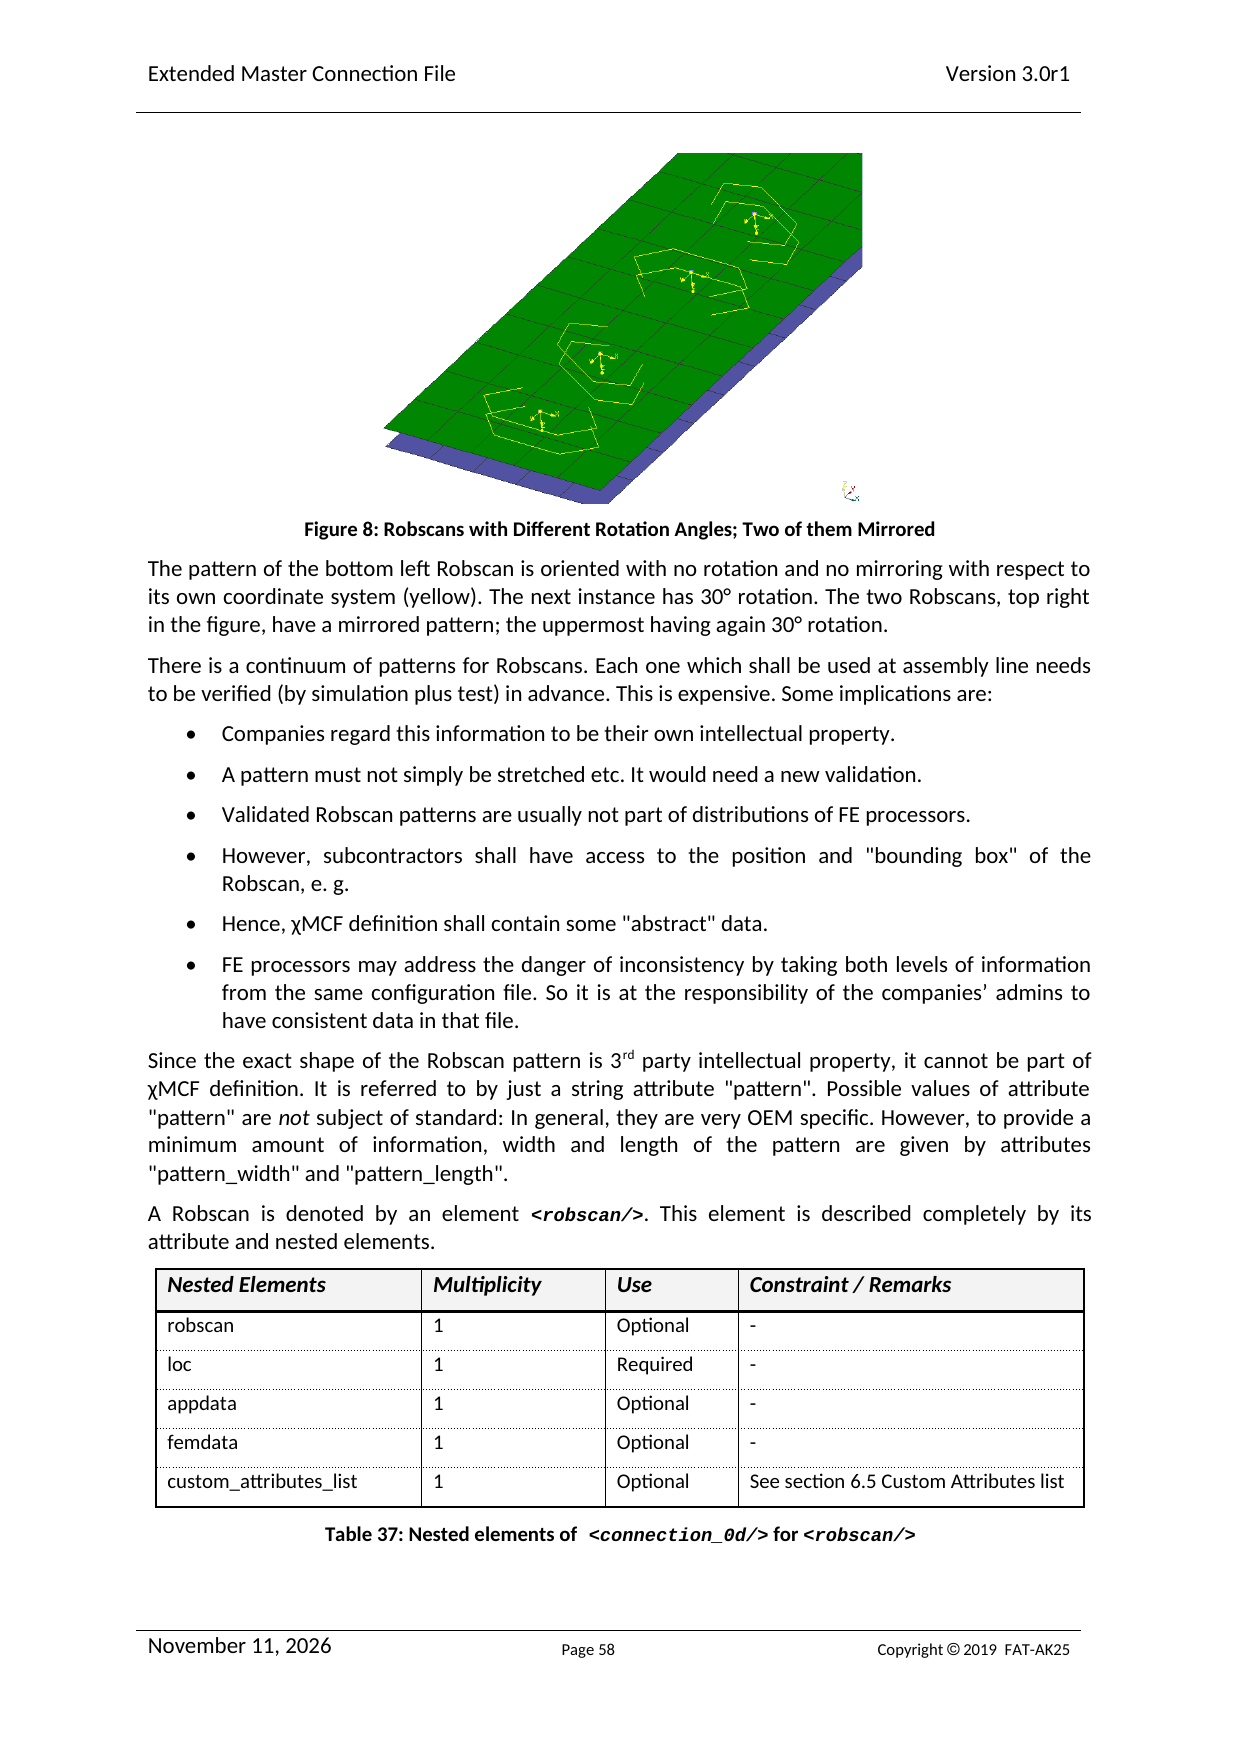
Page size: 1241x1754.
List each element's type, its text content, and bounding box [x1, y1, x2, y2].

text The pattern of the bottom left Robscan is oriented with no rotation and no mirroring with respect to its own coordinate system (yellow). The next instance has 30° rotation. The two Robscans, top right in the figure, have a mirrored pattern; the uppermost having again 30° rotation. [148, 554, 1092, 638]
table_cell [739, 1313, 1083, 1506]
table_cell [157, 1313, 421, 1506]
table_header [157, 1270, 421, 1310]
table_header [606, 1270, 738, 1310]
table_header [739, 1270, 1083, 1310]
list A pattern must not simply be stretched etc. It would need a new validation. [185, 760, 1092, 788]
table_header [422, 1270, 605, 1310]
list Validated Robscan patterns are usually not part of distributions of FE processors. [185, 800, 1092, 828]
list However, subcontractors shall have access to the position and "bounding box" of the Robscan, e. g. [185, 841, 1092, 897]
text A Robscan is denoted by an element <robscan/>. This element is described completely by its attribute and nested elements. [148, 1199, 1092, 1255]
list Hence, χMCF definition shall contain some "abstract" data. [185, 909, 1092, 937]
picture [377, 153, 863, 504]
list Companies regard this information to be their own intellectual property. [185, 719, 1092, 747]
text Table 37: Nested elements of <connection_0d/> for <robscan/> [148, 1521, 1092, 1547]
list FE processors may address the danger of inconsistency by taking both levels of information from the same configuration file. So it is at the responsibility of the companies’ admins to have consistent data in that file. [185, 950, 1092, 1034]
text Figure 8: Robscans with Different Rotation Angles; Two of them Mirrored [148, 516, 1092, 542]
text Since the exact shape of the Robscan pattern is 3rd party intellectual property, it cannot be part of χMCF definition. It is referred to by just a string attribute "pattern". Possible values of attribute "pattern" are not subject of standard: In general, they are very OEM specific. However, to provide a minimum amount of information, width and length of the pattern are given by attributes "pattern_width" and "pattern_length". [148, 1047, 1092, 1187]
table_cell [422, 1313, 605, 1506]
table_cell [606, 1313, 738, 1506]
text There is a continuum of patterns for Robscans. Each one which shall be used at assembly line needs to be verified (by simulation plus test) in advance. This is expensive. Some implications are: [148, 651, 1092, 707]
